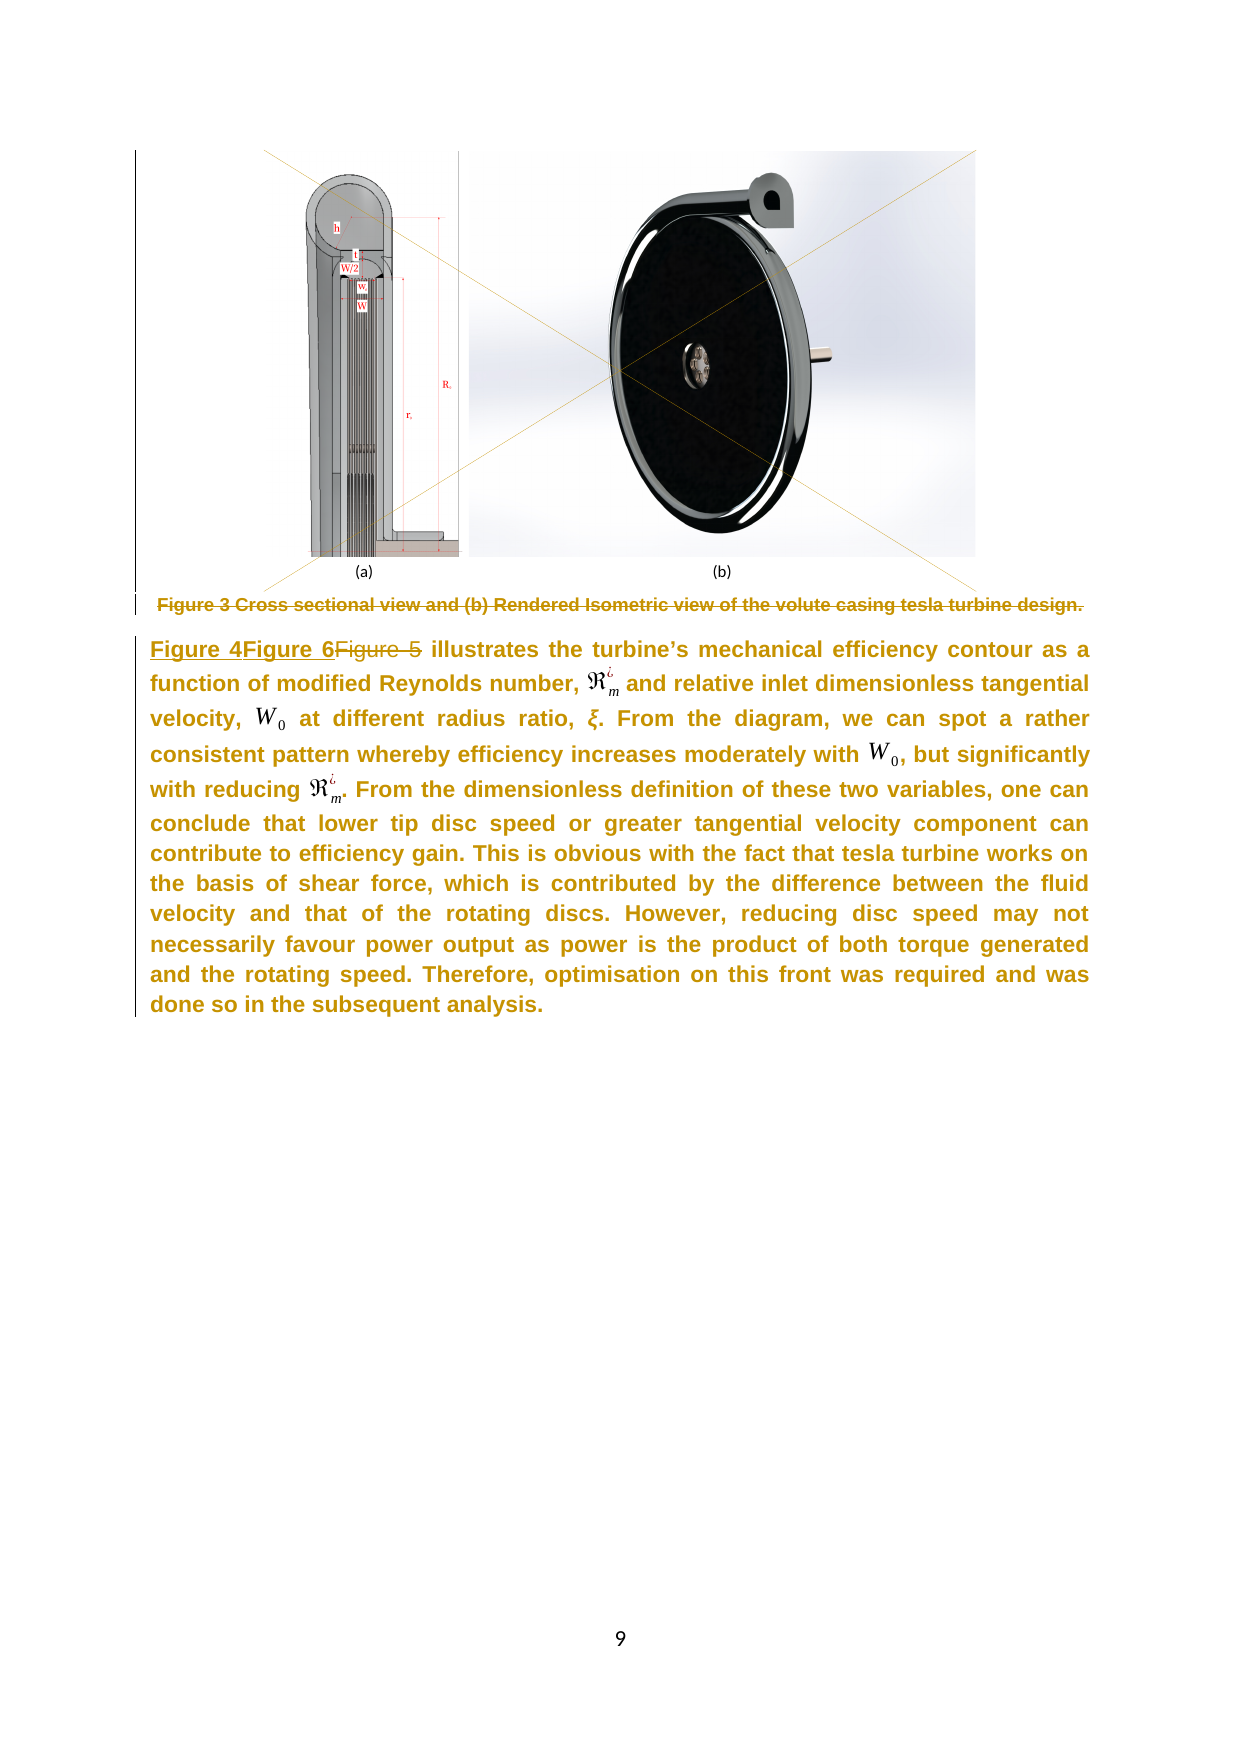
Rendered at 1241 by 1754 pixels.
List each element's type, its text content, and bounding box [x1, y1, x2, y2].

text illustrates the turbine’s mechanical efficiency contour as a function of modified Reynolds number, and relative inlet dimensionless tangential velocity, at different radius ratio, ξ. From the diagram, we can spot a rather consistent pattern whereby efficiency increases moderately with , but significantly with reducing . From the dimensionless definition of these two variables, one can conclude that lower tip disc speed or greater tangential velocity component can contribute to efficiency gain. This is obvious with the fact that tesla turbine works on the basis of shear force, which is contributed by the difference between the fluid velocity and that of the rotating discs. However, reducing disc speed may not necessarily favour power output as power is the product of both torque generated and the rotating speed. Therefore, optimisation on this front was required and was done so in the subsequent analysis. [150, 636, 1090, 1017]
